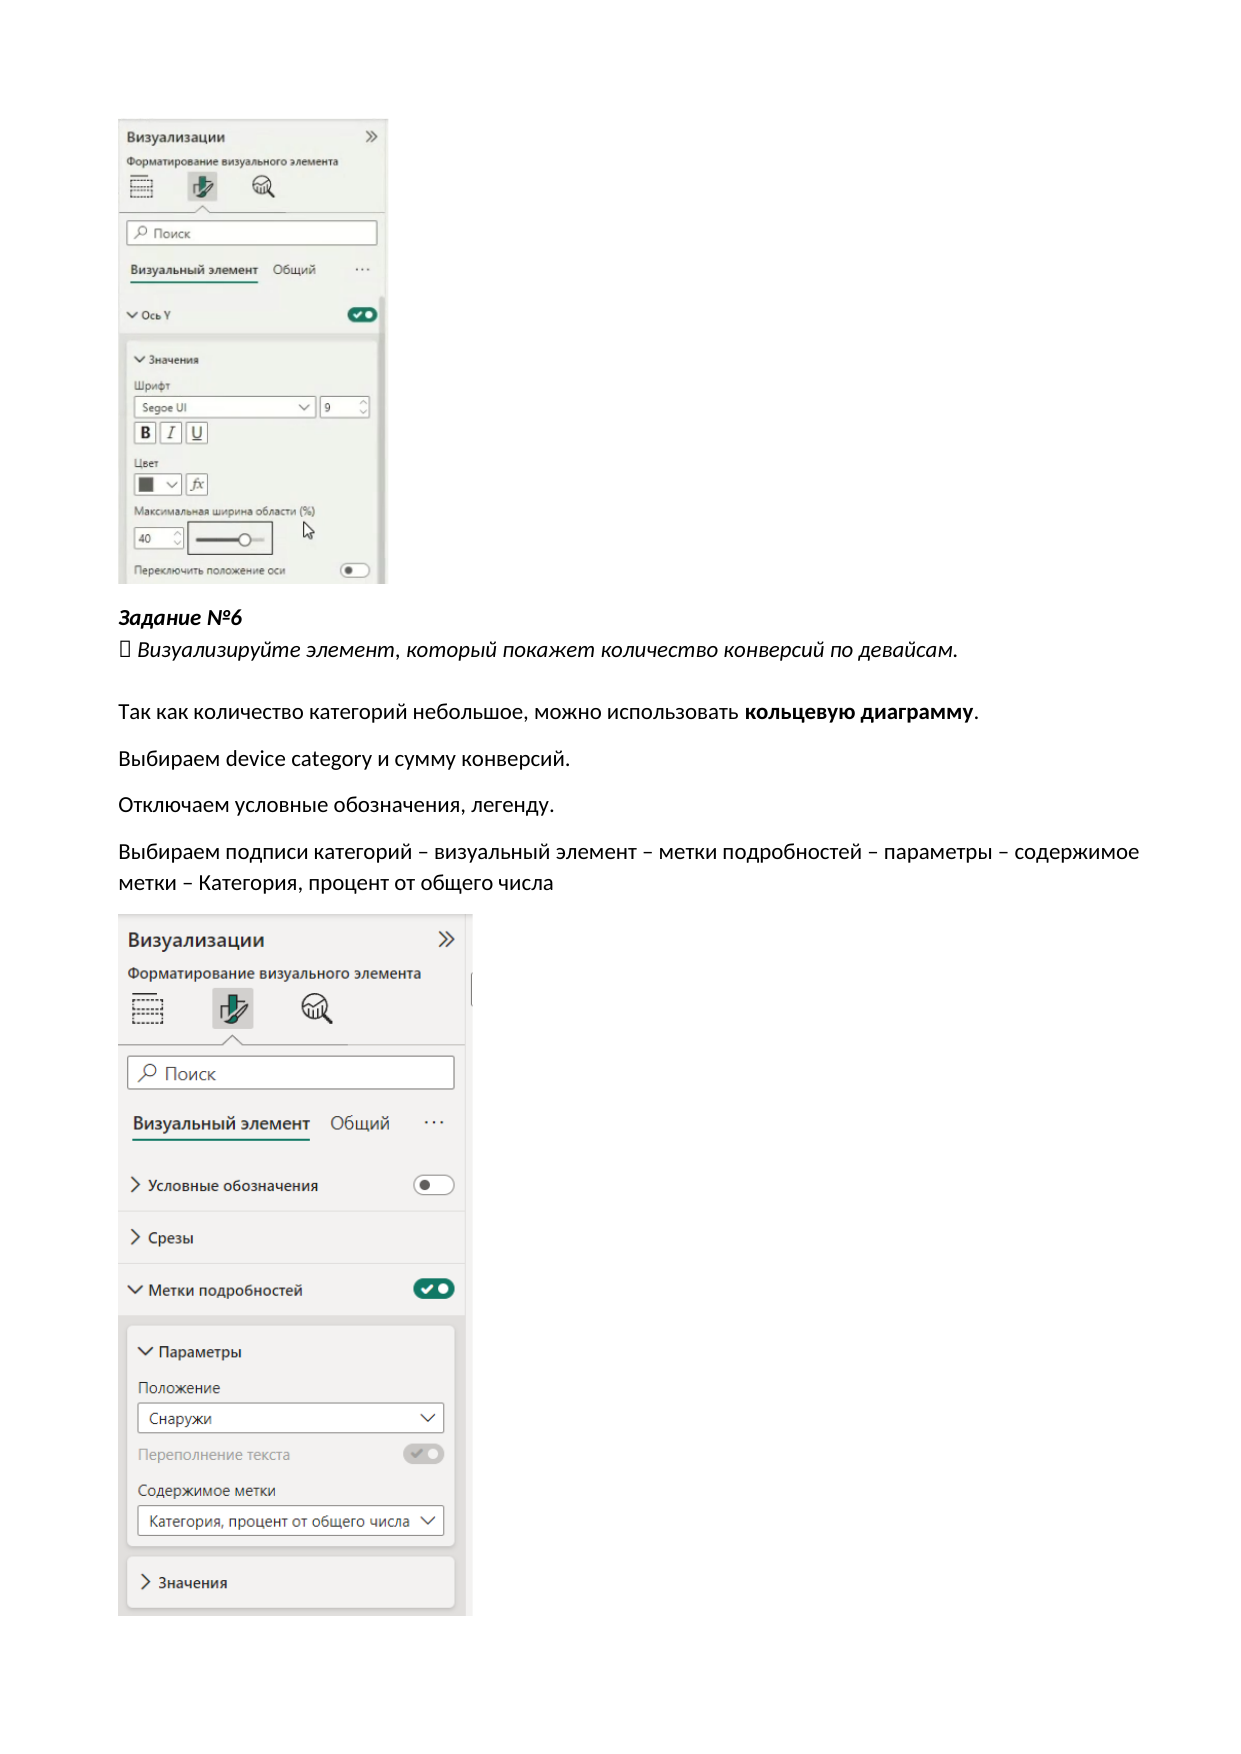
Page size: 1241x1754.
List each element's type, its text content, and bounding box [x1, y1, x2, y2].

text Выбираем device category и сумму конверсий. [118, 744, 1152, 772]
text Так как количество категорий небольшое, можно использовать кольцевую диаграмму. [118, 697, 1152, 725]
text Отключаем условные обозначения, легенду. [118, 791, 1152, 818]
text Задание №6 [118, 603, 1152, 631]
text 📌 Визуализируйте элемент, который покажет количество конверсий по девайсам. [118, 633, 1152, 664]
text Выбираем подписи категорий – визуальный элемент – метки подробностей – параметры – содержимое метки – Категория, процент от общего числа [118, 837, 1152, 896]
picture [118, 118, 389, 584]
picture [118, 914, 473, 1616]
